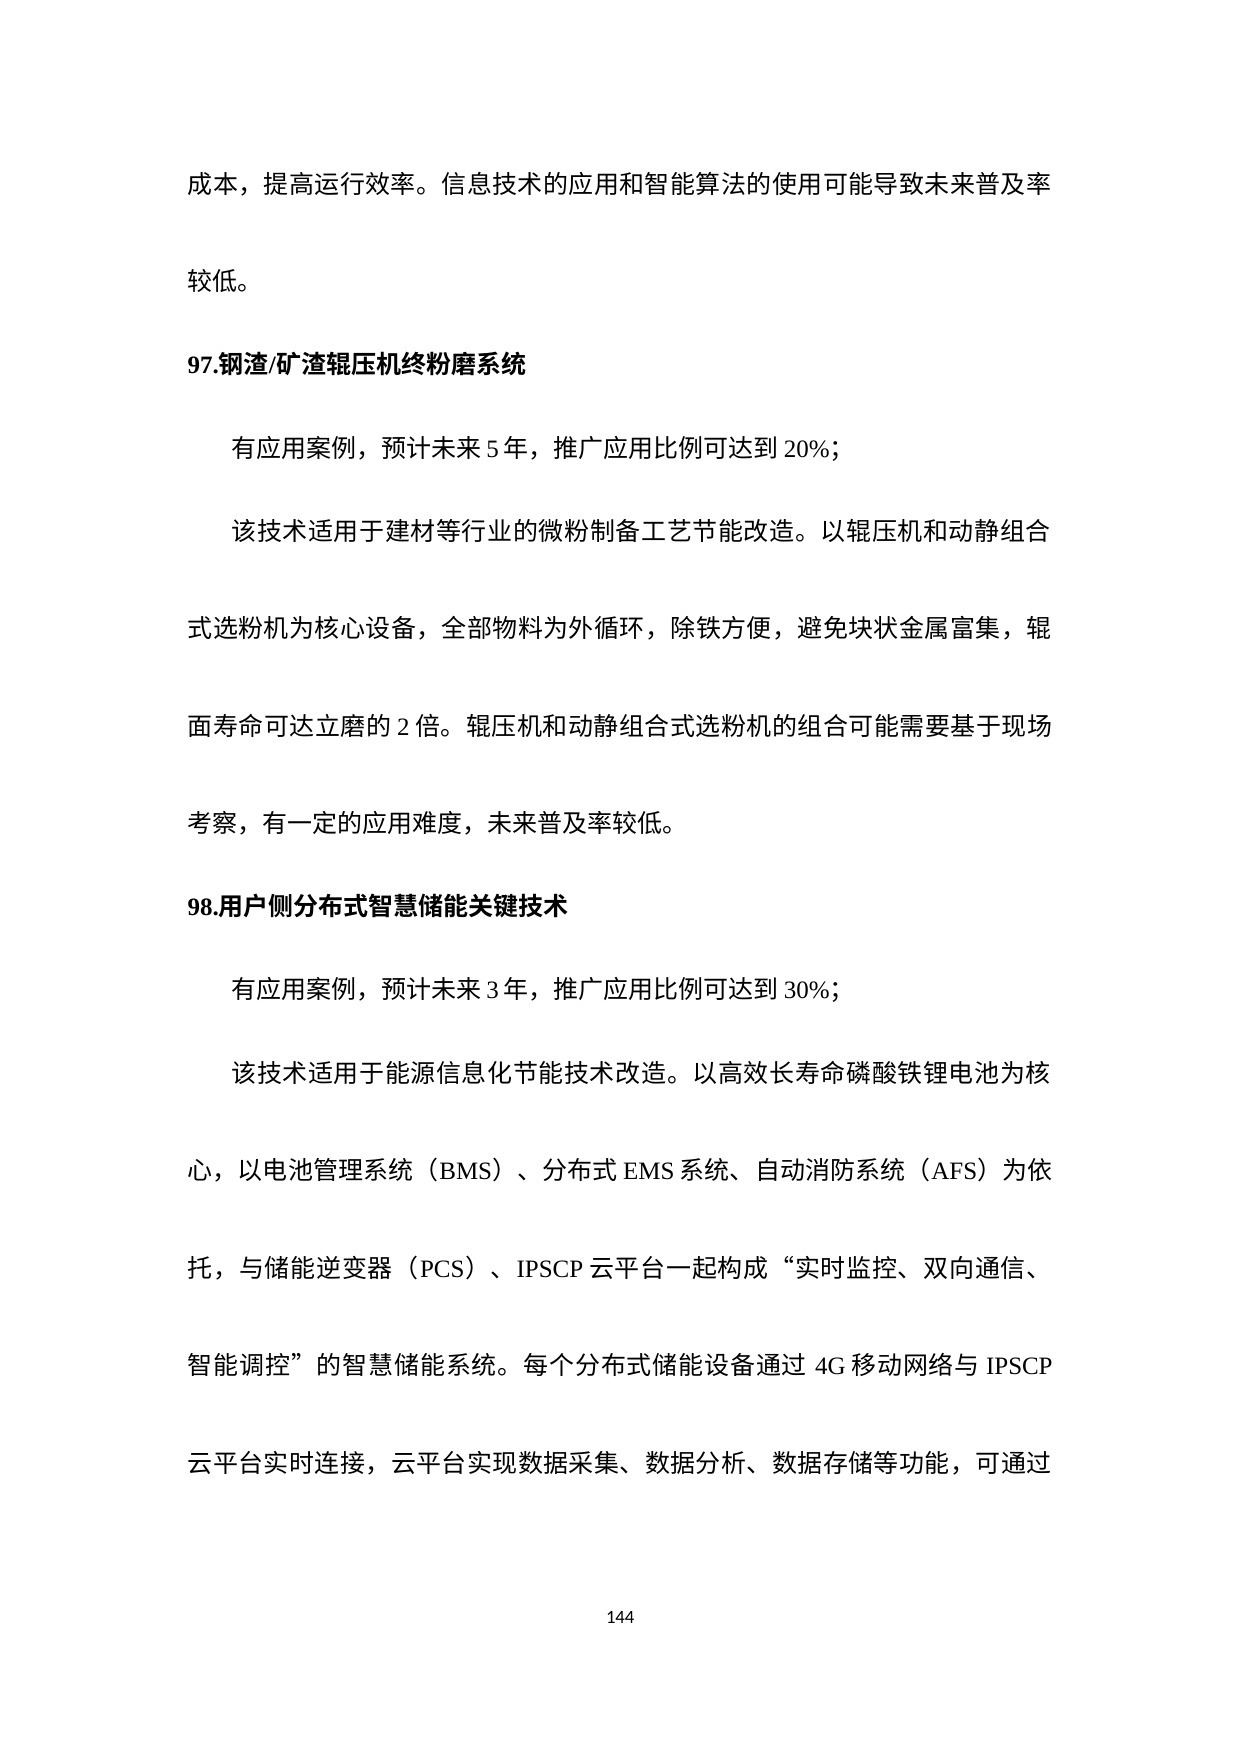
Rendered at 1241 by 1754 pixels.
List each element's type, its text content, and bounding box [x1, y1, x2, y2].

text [187, 1039, 1053, 1494]
text 有应用案例，预计未来3年，推广应用比例可达到30%； [187, 956, 1053, 1021]
text 有应用案例，预计未来5年，推广应用比例可达到20%； [187, 414, 1053, 479]
text 98.用户侧分布式智慧储能关键技术 [187, 872, 1053, 937]
text 该技术适用于建材等行业的微粉制备工艺节能改造。以辊压机和动静组合式选粉机为核心设备，全部物料为外循环，除铁方便，避免块状金属富集，辊面寿命可达立磨的2倍。辊压机和动静组合式选粉机的组合可能需要基于现场考察，有一定的应用难度，未来普及率较低。 [187, 497, 1053, 854]
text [187, 150, 1053, 312]
text 97.钢渣/矿渣辊压机终粉磨系统 [187, 331, 1053, 396]
